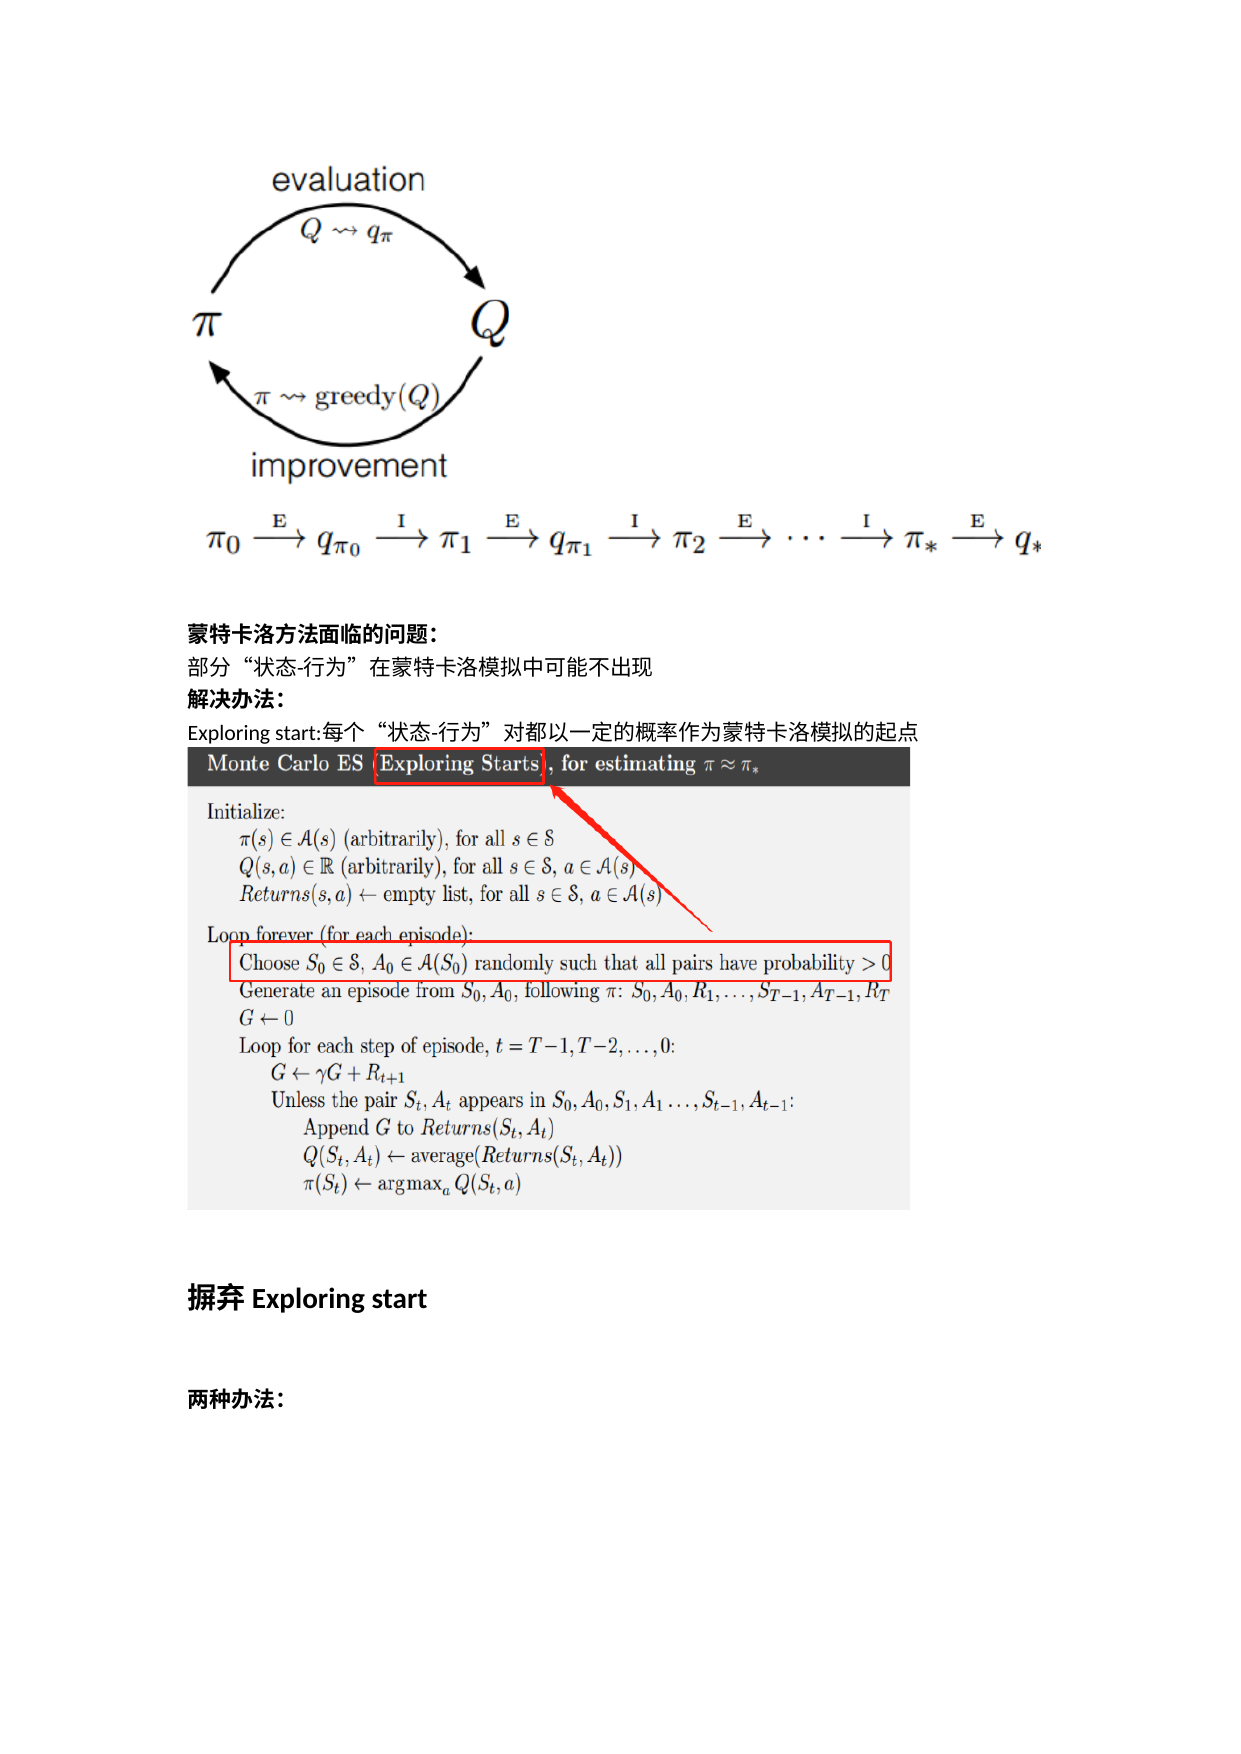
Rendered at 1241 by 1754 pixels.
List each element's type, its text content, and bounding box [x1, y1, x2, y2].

picture [187, 487, 1053, 586]
subtitle 摒弃Exploring start [187, 1264, 1053, 1329]
list 蒙特卡洛方法面临的问题： [187, 617, 1053, 649]
list 解决办法： [187, 682, 1053, 714]
list Exploring start:每个“状态-行为”对都以一定的概率作为蒙特卡洛模拟的起点 [187, 714, 1053, 747]
list 部分“状态-行为”在蒙特卡洛模拟中可能不出现 [187, 649, 1053, 682]
list 两种办法： [187, 1382, 1053, 1414]
picture [187, 747, 911, 1210]
picture [187, 162, 530, 486]
